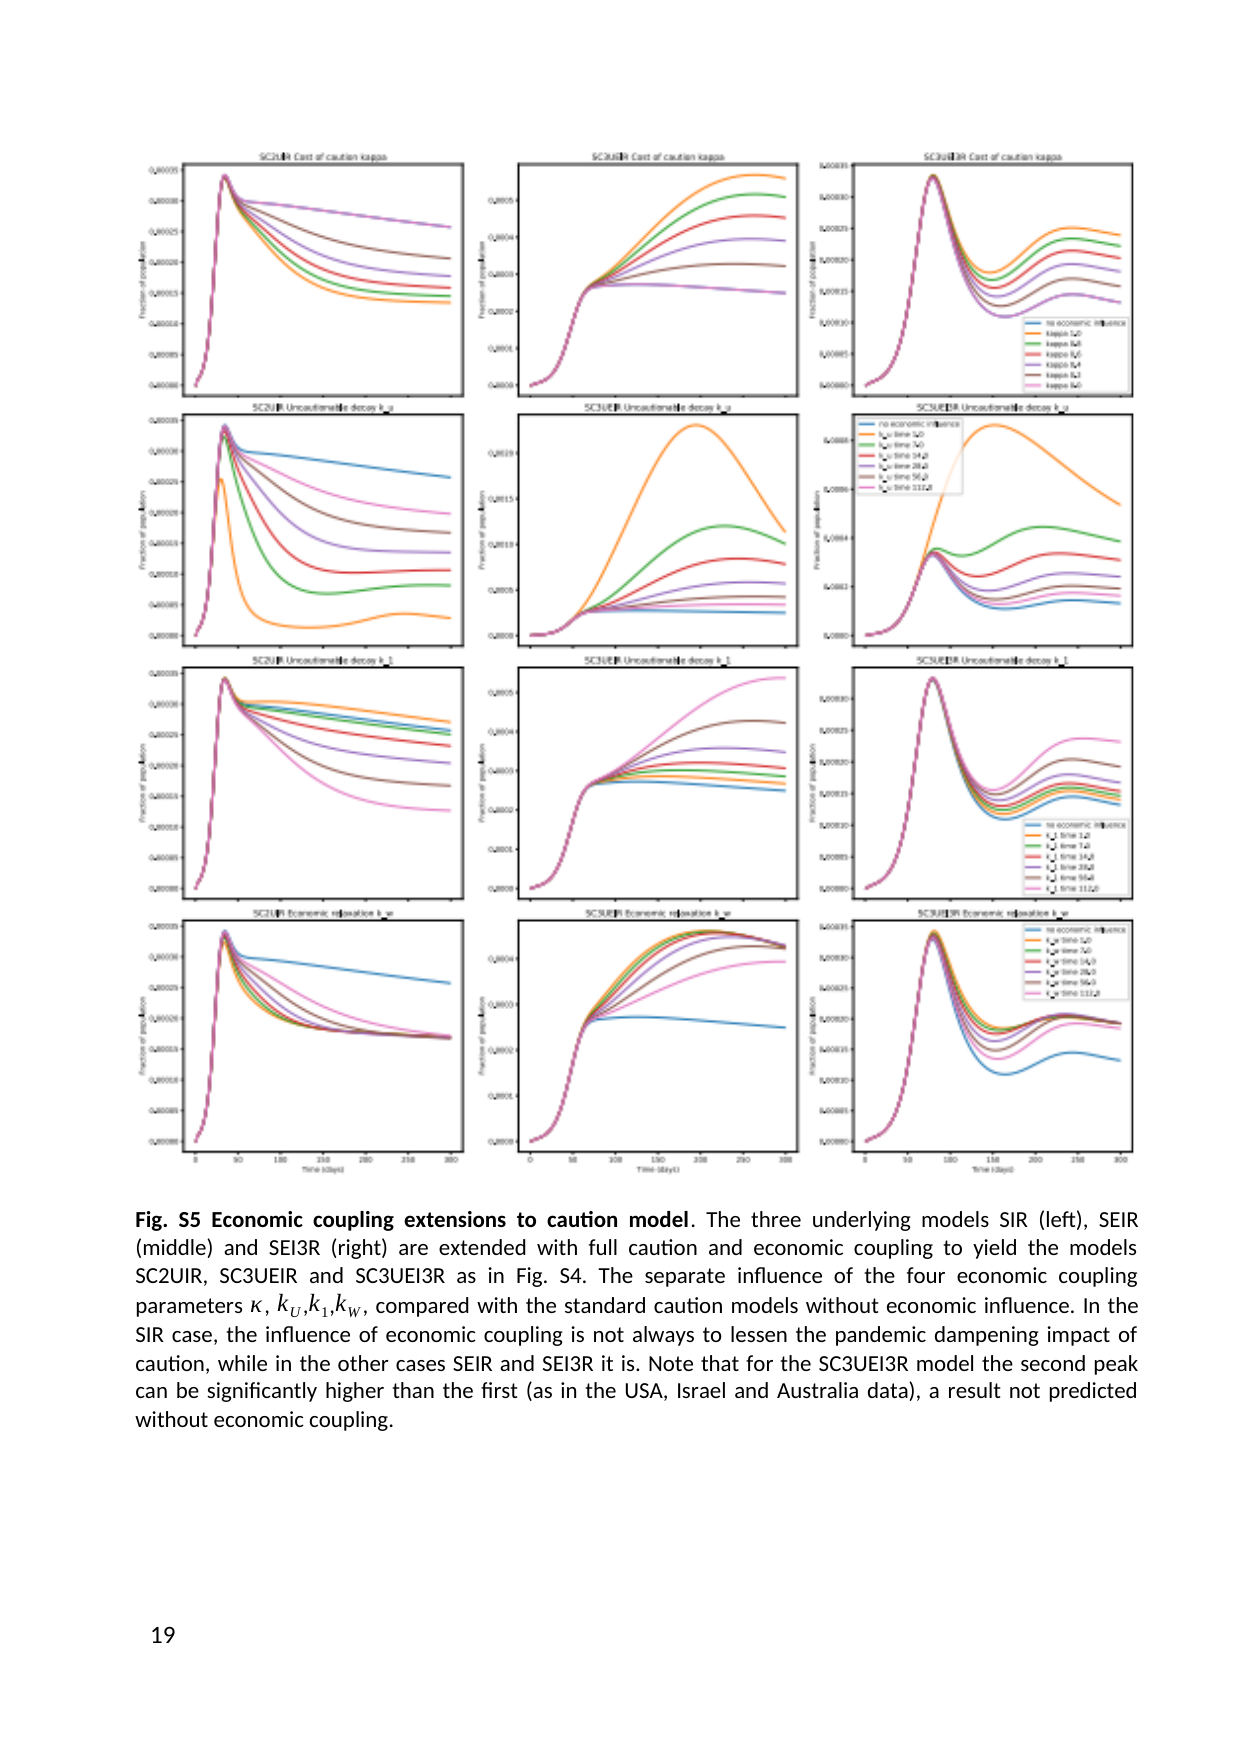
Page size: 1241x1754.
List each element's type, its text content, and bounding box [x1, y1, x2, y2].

text Fig. S5 Economic coupling extensions to caution model. The three underlying models SIR (left), SEIR (middle) and SEI3R (right) are extended with full caution and economic coupling to yield the models SC2UIR, SC3UEIR and SC3UEI3R as in Fig. S4. The separate influence of the four economic coupling parameters , ,,, compared with the standard caution models without economic influence. In the SIR case, the influence of economic coupling is not always to lessen the pandemic dampening impact of caution, while in the other cases SEIR and SEI3R it is. Note that for the SC3UEI3R model the second peak can be significantly higher than the first (as in the USA, Israel and Australia data), a result not predicted without economic coupling. [135, 1205, 1140, 1433]
